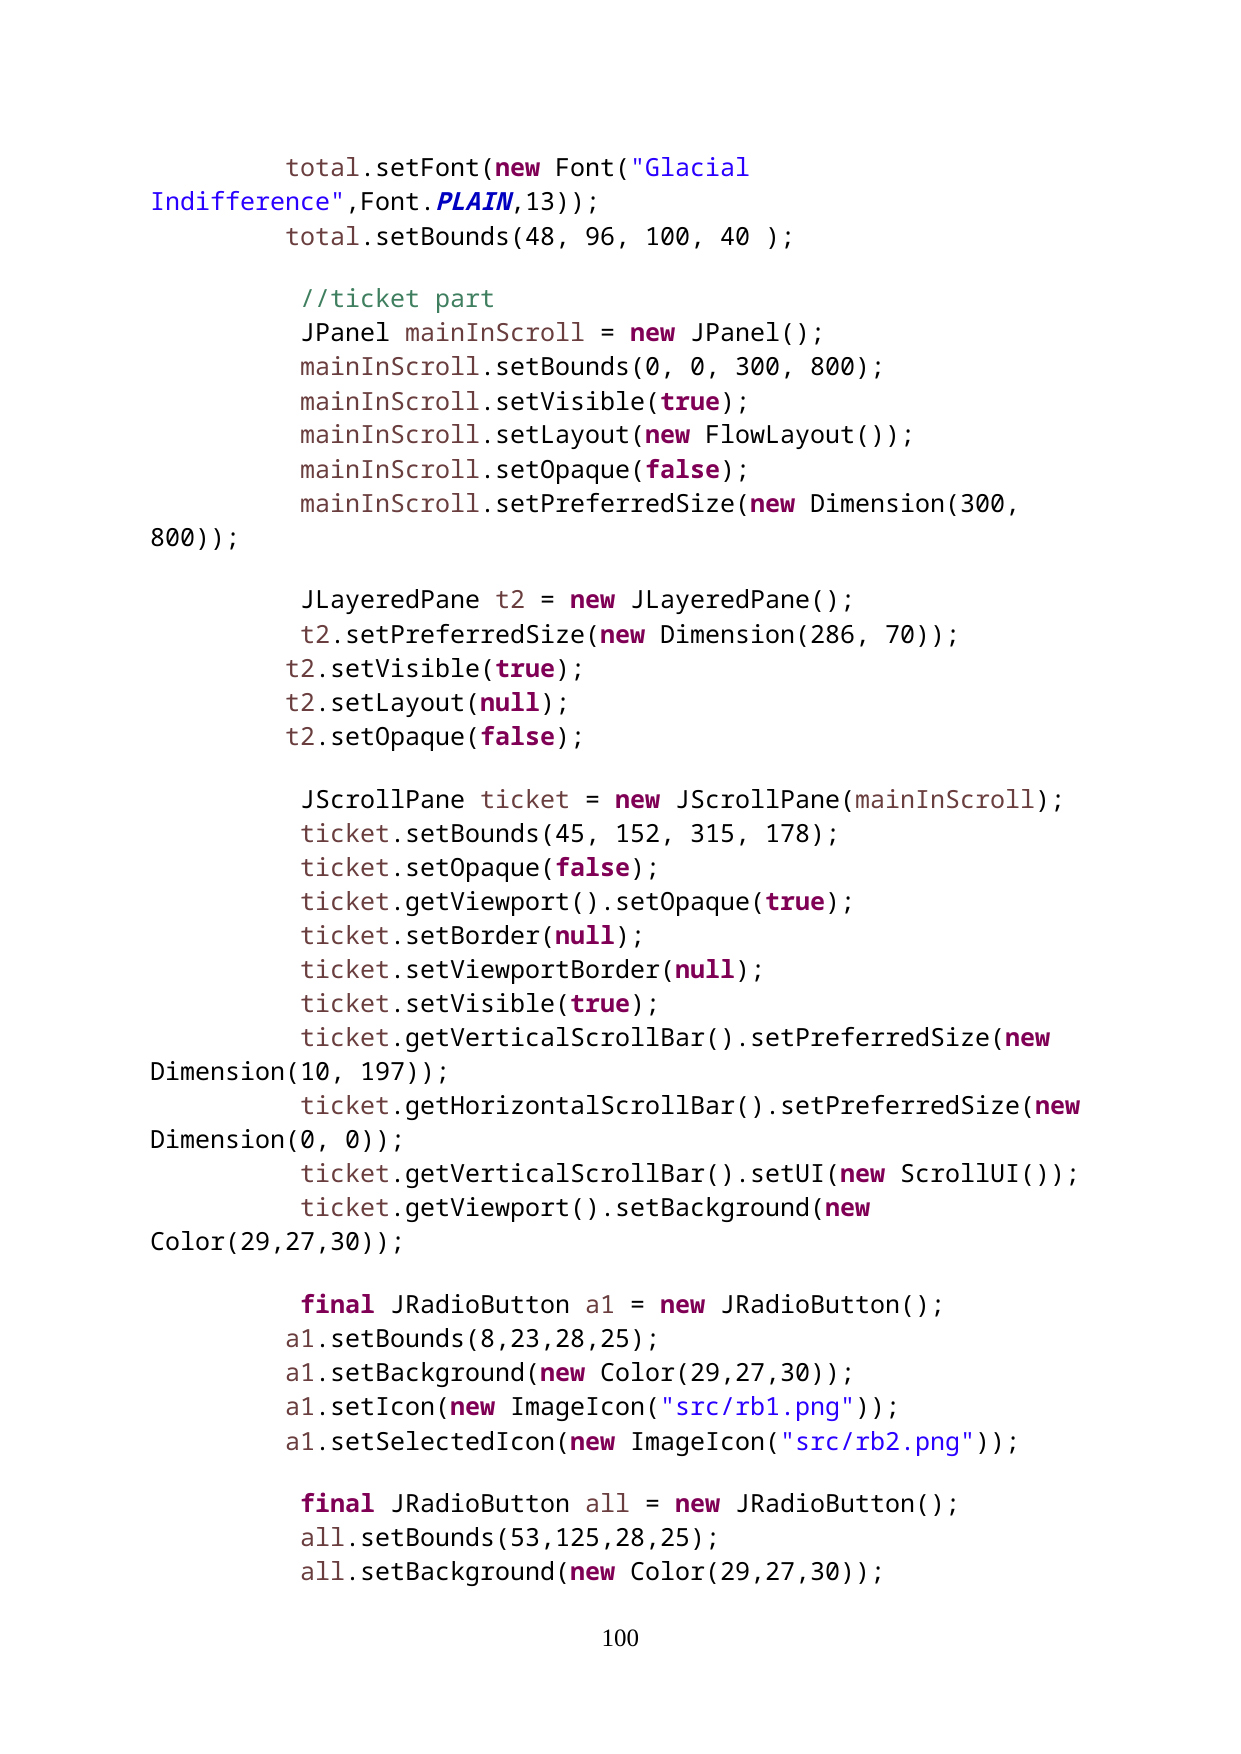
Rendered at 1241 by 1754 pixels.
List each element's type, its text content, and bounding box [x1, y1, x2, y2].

text t2.setOpaque(false); [150, 718, 1090, 752]
text mainInScroll.setBounds(0, 0, 300, 800); [150, 349, 1090, 383]
text ticket.getViewport().setBackground(new Color(29,27,30)); [150, 1190, 1090, 1258]
text total.setBounds(48, 96, 100, 40 ); [150, 218, 1090, 252]
text //ticket part [150, 281, 1090, 315]
text t2.setVisible(true); [150, 650, 1090, 684]
text ticket.setVisible(true); [150, 986, 1090, 1020]
text JLayeredPane t2 = new JLayeredPane(); [150, 582, 1090, 616]
text mainInScroll.setPreferredSize(new Dimension(300, 800)); [150, 485, 1090, 553]
text all.setBackground(new Color(29,27,30)); [150, 1554, 1090, 1588]
text total.setFont(new Font("Glacial Indifference",Font.PLAIN,13)); [150, 150, 1090, 218]
text mainInScroll.setLayout(new FlowLayout()); [150, 417, 1090, 451]
text ticket.getVerticalScrollBar().setUI(new ScrollUI()); [150, 1156, 1090, 1190]
text ticket.setOpaque(false); [150, 849, 1090, 883]
text JPanel mainInScroll = new JPanel(); [150, 315, 1090, 349]
text ticket.setBounds(45, 152, 315, 178); [150, 815, 1090, 849]
text t2.setLayout(null); [150, 684, 1090, 718]
text a1.setIcon(new ImageIcon("src/rb1.png")); [150, 1389, 1090, 1423]
text ticket.getVerticalScrollBar().setPreferredSize(new Dimension(10, 197)); [150, 1020, 1090, 1088]
text ticket.setBorder(null); [150, 917, 1090, 952]
text JScrollPane ticket = new JScrollPane(mainInScroll); [150, 781, 1090, 815]
text all.setBounds(53,125,28,25); [150, 1520, 1090, 1554]
text ticket.setViewportBorder(null); [150, 952, 1090, 986]
text ticket.getHorizontalScrollBar().setPreferredSize(new Dimension(0, 0)); [150, 1088, 1090, 1156]
text a1.setBounds(8,23,28,25); [150, 1321, 1090, 1355]
text mainInScroll.setOpaque(false); [150, 451, 1090, 485]
text mainInScroll.setVisible(true); [150, 383, 1090, 417]
text t2.setPreferredSize(new Dimension(286, 70)); [150, 616, 1090, 650]
text final JRadioButton a1 = new JRadioButton(); [150, 1287, 1090, 1321]
text a1.setBackground(new Color(29,27,30)); [150, 1355, 1090, 1389]
text final JRadioButton all = new JRadioButton(); [150, 1486, 1090, 1520]
text a1.setSelectedIcon(new ImageIcon("src/rb2.png")); [150, 1423, 1090, 1457]
text ticket.getViewport().setOpaque(true); [150, 883, 1090, 917]
